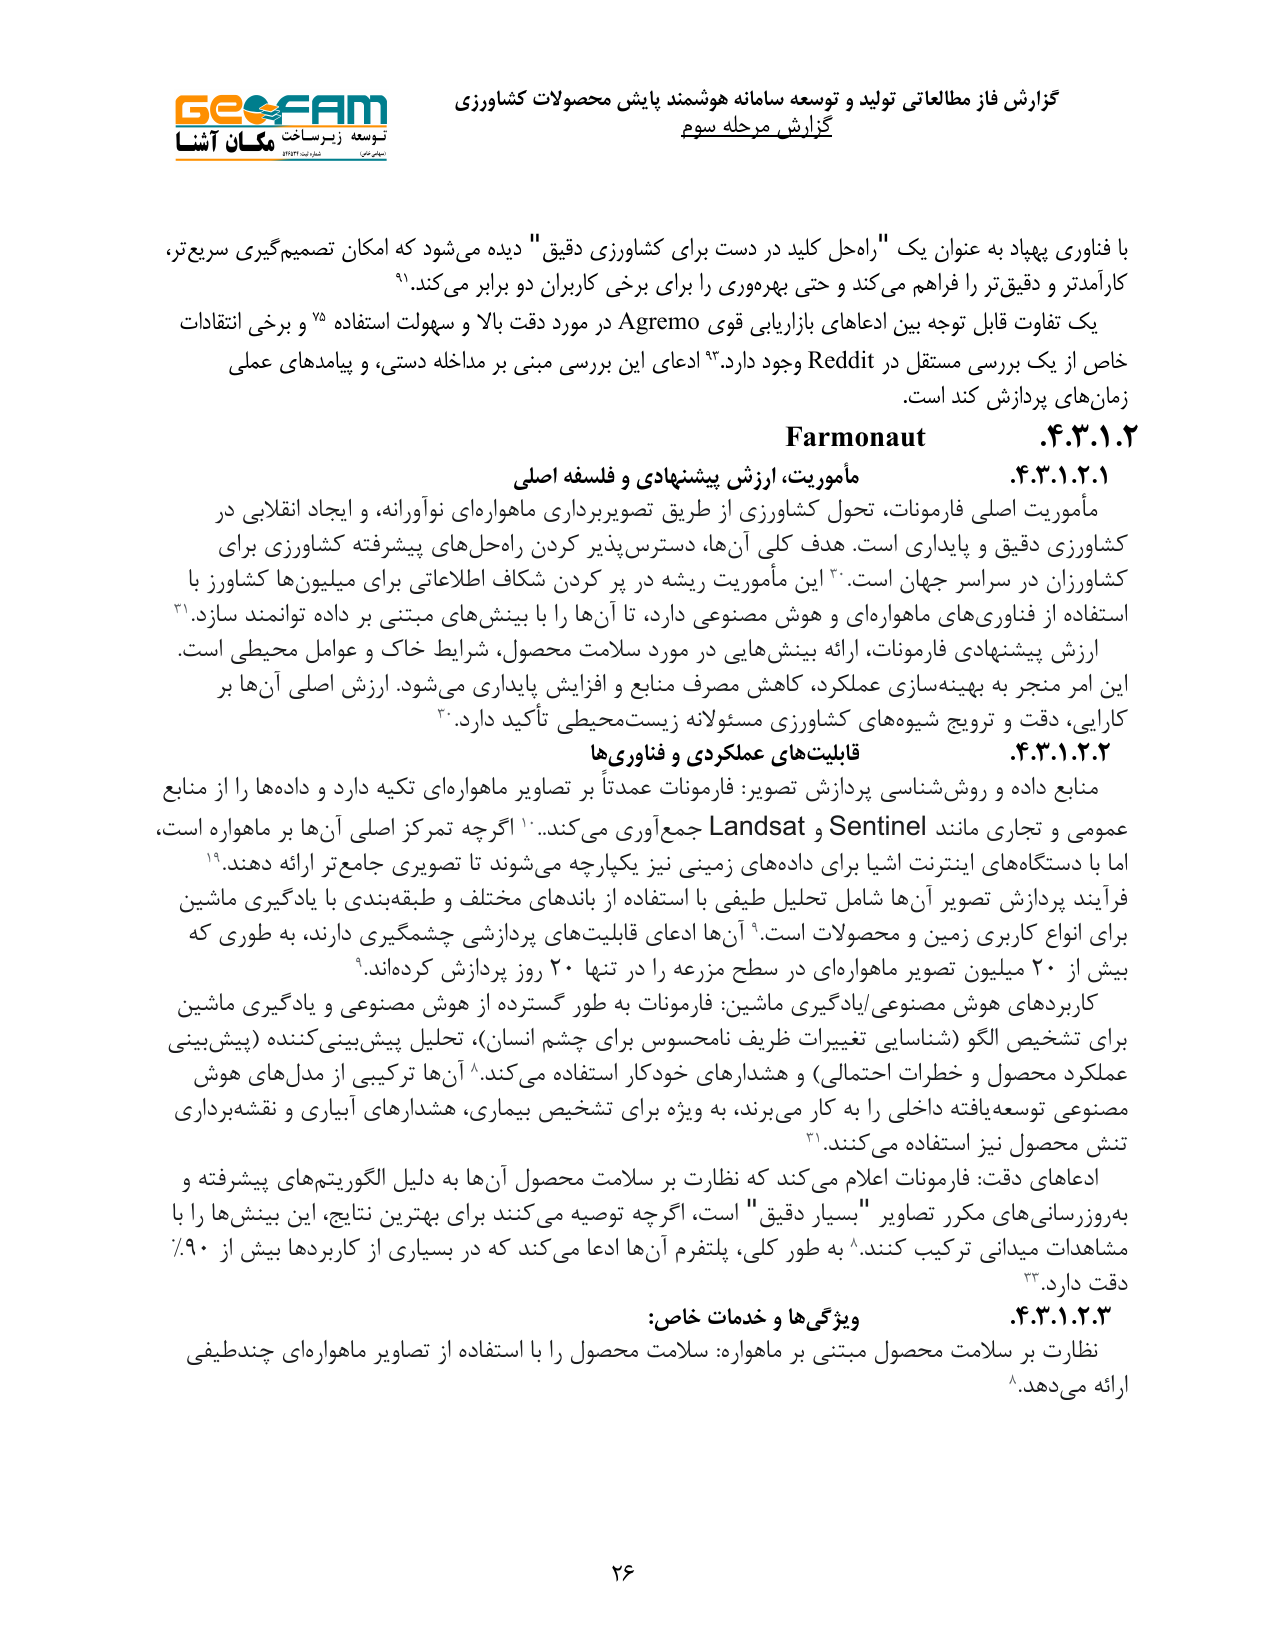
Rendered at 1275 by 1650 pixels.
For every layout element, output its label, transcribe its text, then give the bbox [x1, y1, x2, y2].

text مأموریت اصلی فارمونات، تحول کشاورزی از طریق تصویربرداری ماهواره‌ای نوآورانه، و ایجاد انقلابی در کشاورزی دقیق و پایداری است. هدف کلی آن‌ها، دسترس‌پذیر کردن راه‌حل‌های پیشرفته کشاورزی برای کشاورزان در سراسر جهان است.30 این مأموریت ریشه در پر کردن شکاف اطلاعاتی برای میلیون‌ها کشاورز با استفاده از فناوری‌های ماهواره‌ای و هوش مصنوعی دارد، تا آن‌ها را با بینش‌های مبتنی بر داده توانمند سازد.31 [148, 497, 1127, 632]
subtitle مأموریت، ارزش پیشنهادی و فلسفه اصلی [148, 465, 1009, 492]
subtitle قابلیت‌های عملکردی و فناوری‌ها [148, 742, 1009, 769]
subtitle Farmonaut [148, 419, 1038, 457]
subtitle ویژگی‌ها و خدمات خاص: [148, 1306, 1009, 1333]
text منابع داده و روش‌شناسی پردازش تصویر: فارمونات عمدتاً بر تصاویر ماهواره‌ای تکیه دارد و داده‌ها را از منابع عمومی و تجاری مانند Sentinel و Landsat جمع‌آوری می‌کند..10 اگرچه تمرکز اصلی آن‌ها بر ماهواره است، اما با دستگاه‌های اینترنت اشیا برای داده‌های زمینی نیز یکپارچه می‌شوند تا تصویری جامع‌تر ارائه دهند.19 فرآیند پردازش تصویر آن‌ها شامل تحلیل طیفی با استفاده از باندهای مختلف و طبقه‌بندی با یادگیری ماشین برای انواع کاربری زمین و محصولات است.9 آن‌ها ادعای قابلیت‌های پردازشی چشمگیری دارند، به طوری که بیش از 20 میلیون تصویر ماهواره‌ای در سطح مزرعه را در تنها 20 روز پردازش کرده‌اند.9 [148, 775, 1127, 985]
text ادعاهای دقت: فارمونات اعلام می‌کند که نظارت بر سلامت محصول آن‌ها به دلیل الگوریتم‌های پیشرفته و به‌روزرسانی‌های مکرر تصاویر "بسیار دقیق" است، اگرچه توصیه می‌کنند برای بهترین نتایج، این بینش‌ها را با مشاهدات میدانی ترکیب کنند.8 به طور کلی، پلتفرم آن‌ها ادعا می‌کند که در بسیاری از کاربردها بیش از 90% دقت دارد.33 [148, 1166, 1127, 1300]
picture [174, 89, 389, 168]
text ارزش پیشنهادی فارمونات، ارائه بینش‌هایی در مورد سلامت محصول، شرایط خاک و عوامل محیطی است. این امر منجر به بهینه‌سازی عملکرد، کاهش مصرف منابع و افزایش پایداری می‌شود. ارزش اصلی آن‌ها بر کارایی، دقت و ترویج شیوه‌های کشاورزی مسئولانه زیست‌محیطی تأکید دارد.30 [148, 637, 1127, 737]
text نظارت بر سلامت محصول مبتنی بر ماهواره: سلامت محصول را با استفاده از تصاویر ماهواره‌ای چندطیفی ارائه می‌دهد.8 [148, 1339, 1127, 1403]
text یک تفاوت قابل توجه بین ادعاهای بازاریابی قوی Agremo در مورد دقت بالا و سهولت استفاده 75 و برخی انتقادات خاص از یک بررسی مستقل در Reddit وجود دارد.93 ادعای این بررسی مبنی بر مداخله دستی، و پیامدهای عملی زمان‌های پردازش کند است. [148, 306, 1127, 413]
text کاربردهای هوش مصنوعی/یادگیری ماشین: فارمونات به طور گسترده از هوش مصنوعی و یادگیری ماشین برای تشخیص الگو (شناسایی تغییرات ظریف نامحسوس برای چشم انسان)، تحلیل پیش‌بینی‌کننده (پیش‌بینی عملکرد محصول و خطرات احتمالی) و هشدارهای خودکار استفاده می‌کند.8 آن‌ها ترکیبی از مدل‌های هوش مصنوعی توسعه‌یافته داخلی را به کار می‌برند، به ویژه برای تشخیص بیماری، هشدارهای آبیاری و نقشه‌برداری تنش محصول نیز استفاده می‌کنند.31 [148, 991, 1127, 1160]
